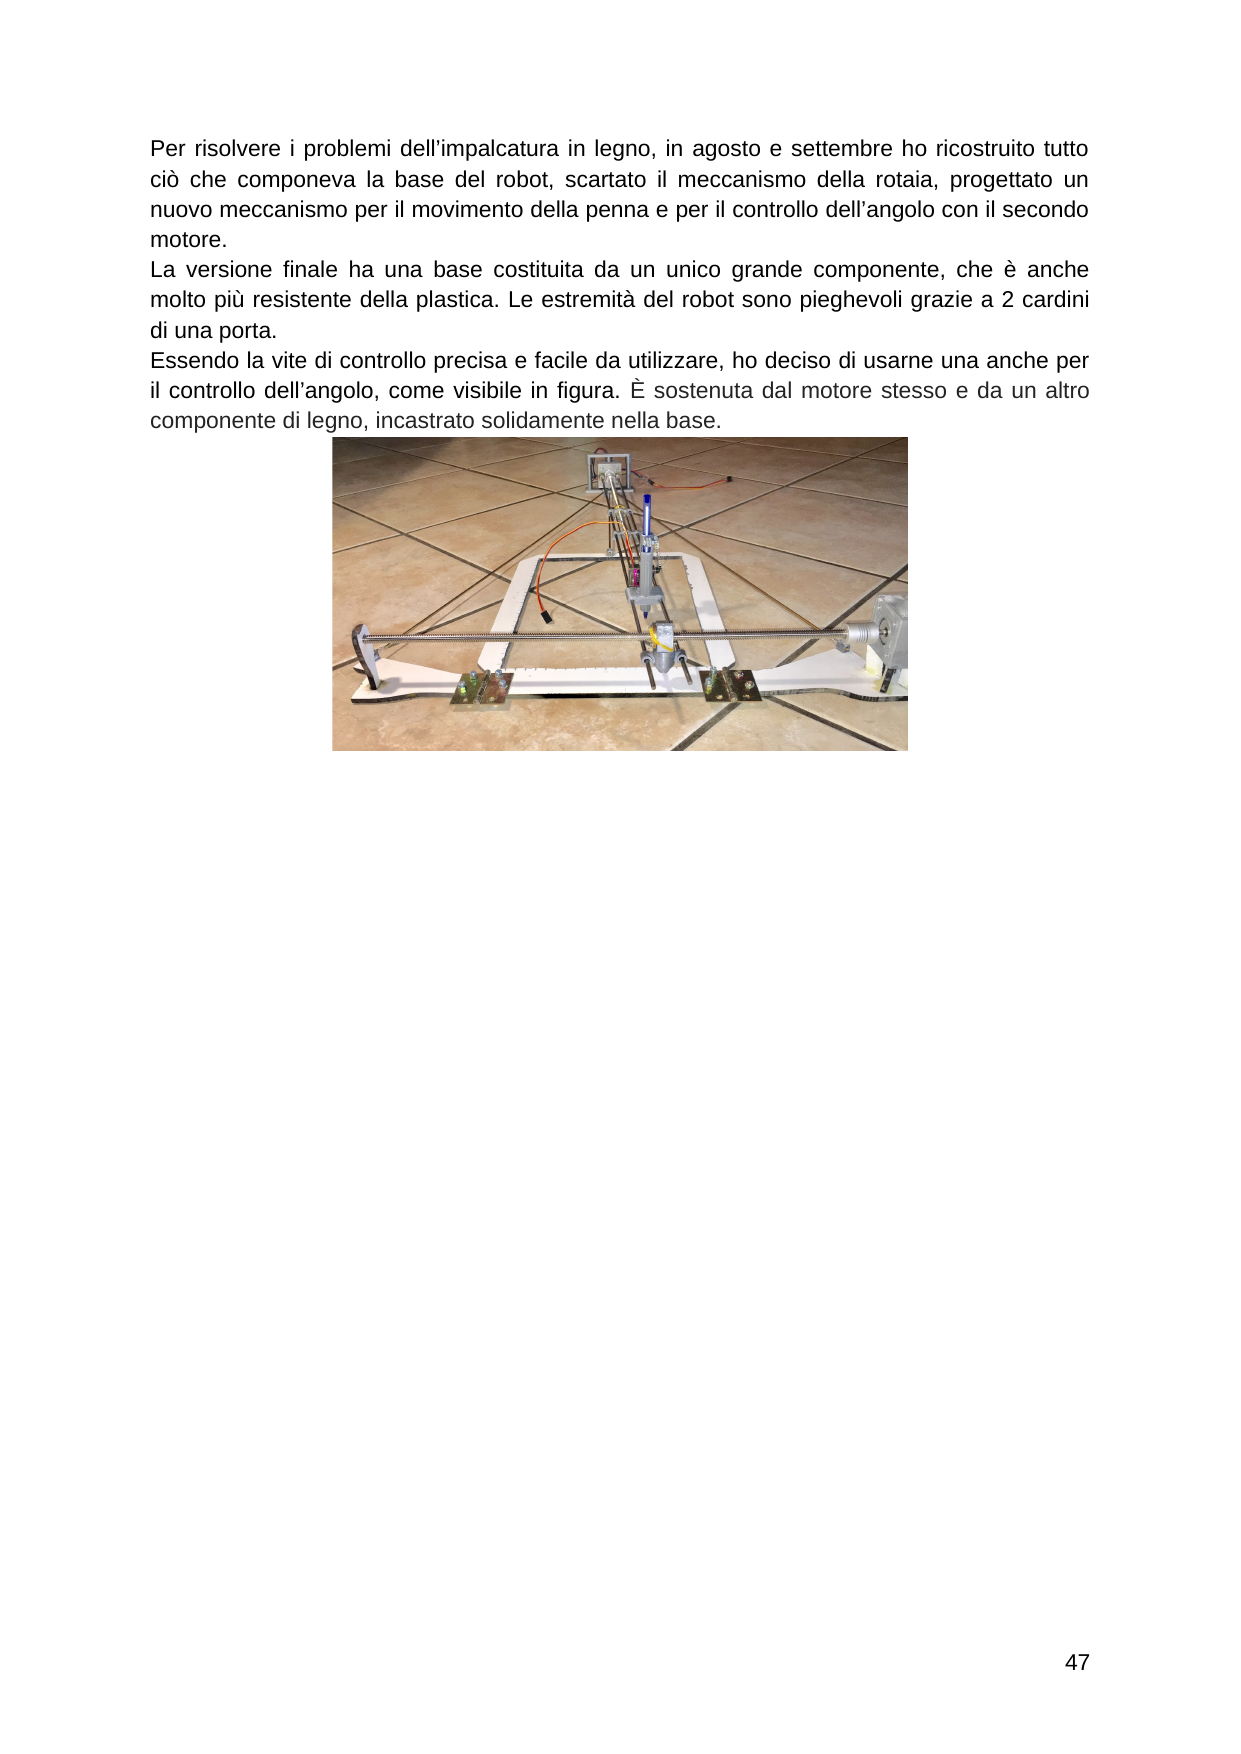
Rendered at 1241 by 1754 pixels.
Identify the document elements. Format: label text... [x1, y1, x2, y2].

picture [332, 437, 908, 751]
text Per risolvere i problemi dell’impalcatura in legno, in agosto e settembre ho ricostruito tutto ciò che componeva la base del robot, scartato il meccanismo della rotaia, progettato un nuovo meccanismo per il movimento della penna e per il controllo dell’angolo con il secondo motore. [150, 135, 1090, 252]
text La versione finale ha una base costituita da un unico grande componente, che è anche molto più resistente della plastica. Le estremità del robot sono pieghevoli grazie a 2 cardini di una porta. [150, 256, 1090, 343]
text Essendo la vite di controllo precisa e facile da utilizzare, ho deciso di usarne una anche per il controllo dell’angolo, come visibile in figura. È sostenuta dal motore stesso e da un altro componente di legno, incastrato solidamente nella base. [150, 347, 1090, 434]
